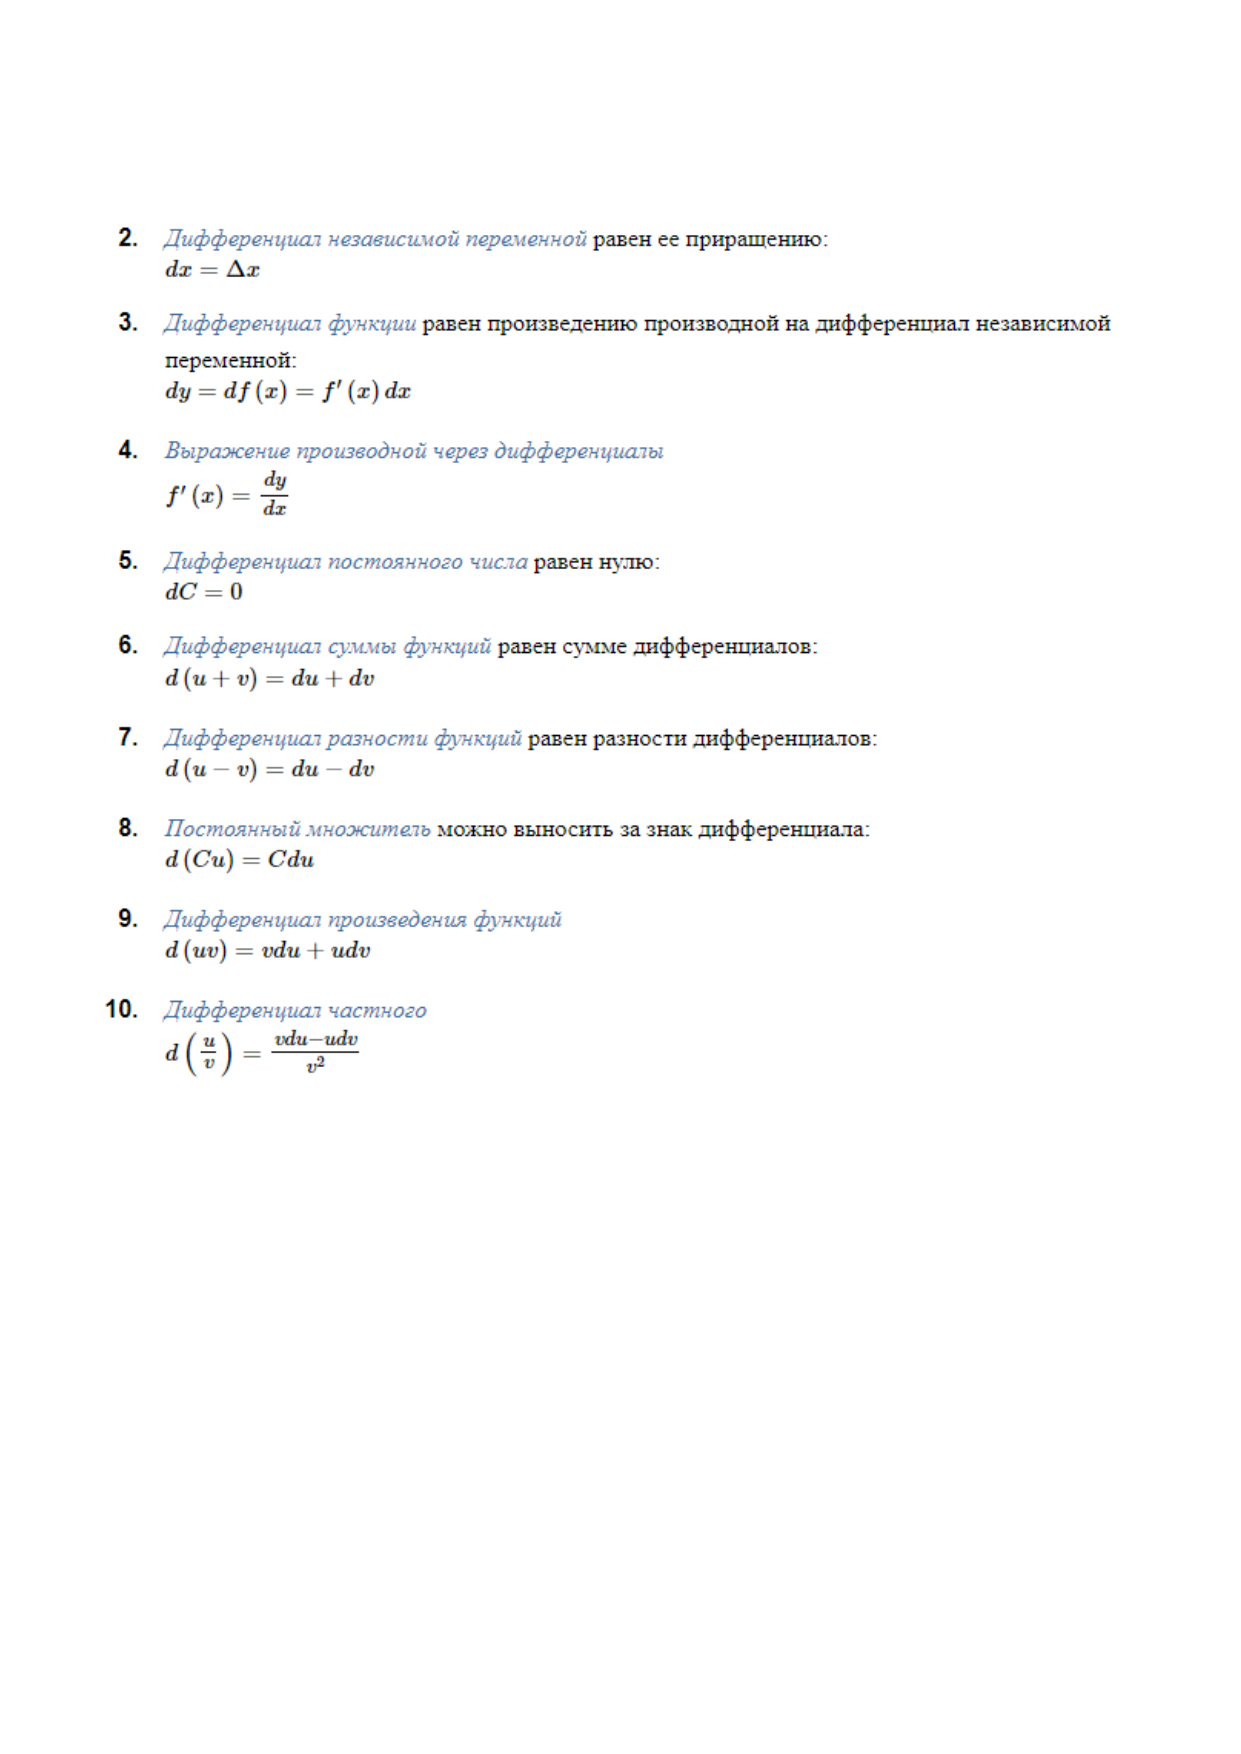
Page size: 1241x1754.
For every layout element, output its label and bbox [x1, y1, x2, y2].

picture [78, 171, 1163, 1110]
